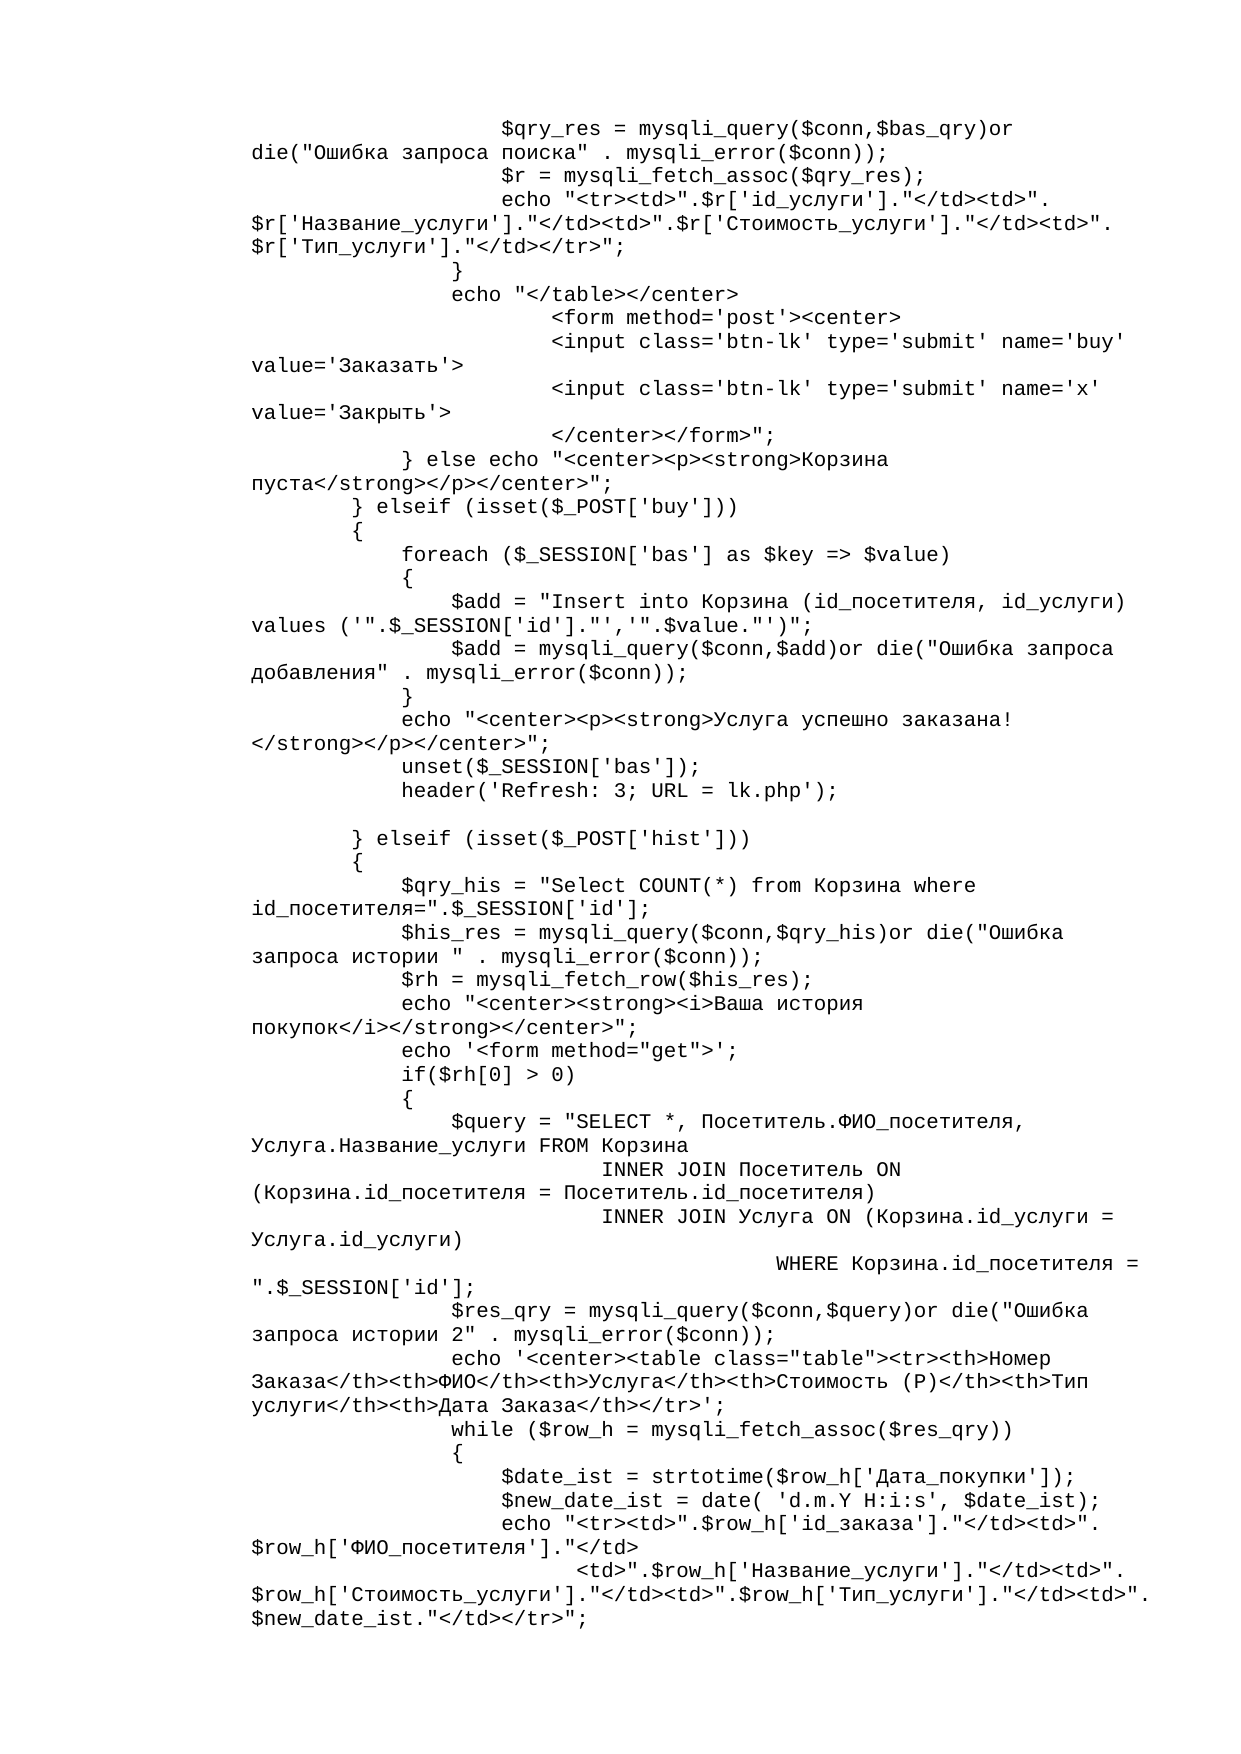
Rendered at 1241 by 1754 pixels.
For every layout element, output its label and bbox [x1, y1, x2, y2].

text [251, 118, 1152, 1631]
